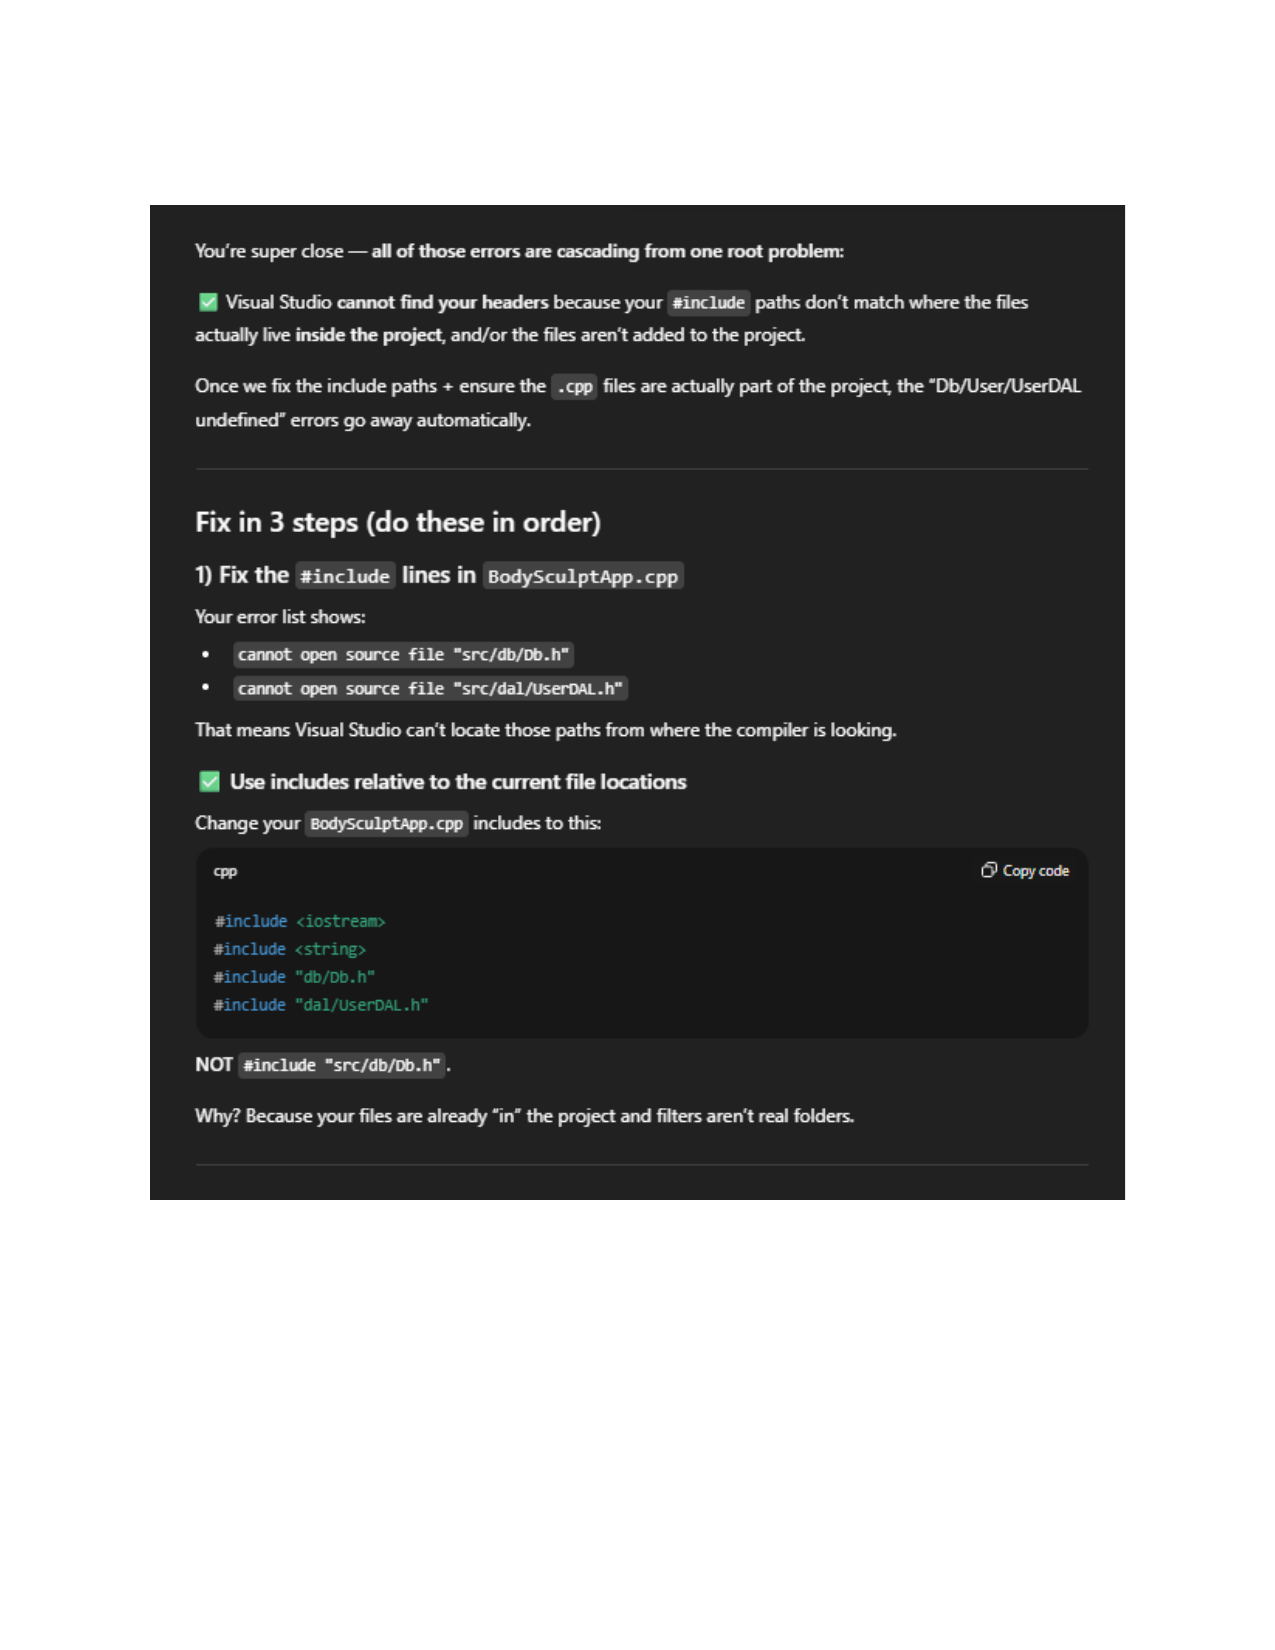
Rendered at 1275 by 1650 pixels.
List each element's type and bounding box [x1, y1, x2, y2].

picture [150, 205, 1125, 1200]
